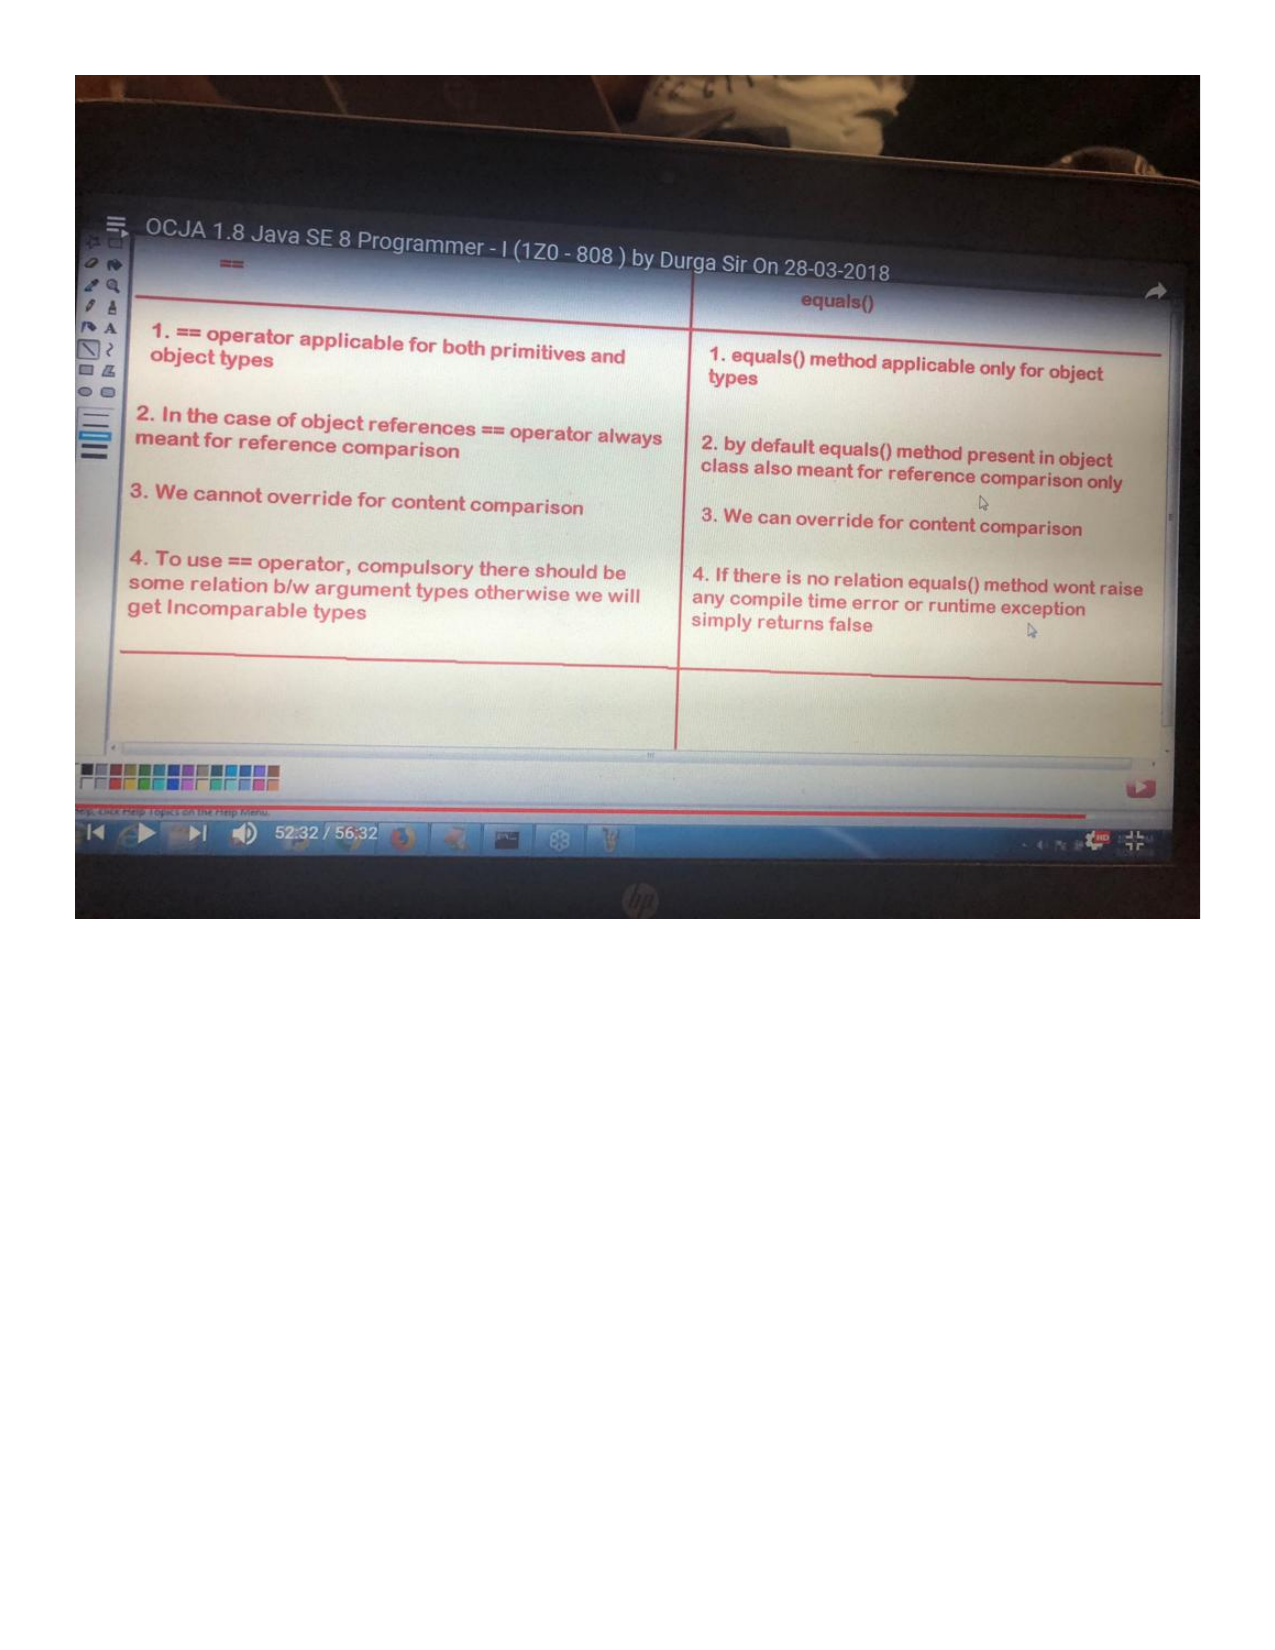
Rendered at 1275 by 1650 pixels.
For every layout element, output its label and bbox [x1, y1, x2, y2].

picture [75, 75, 1200, 919]
